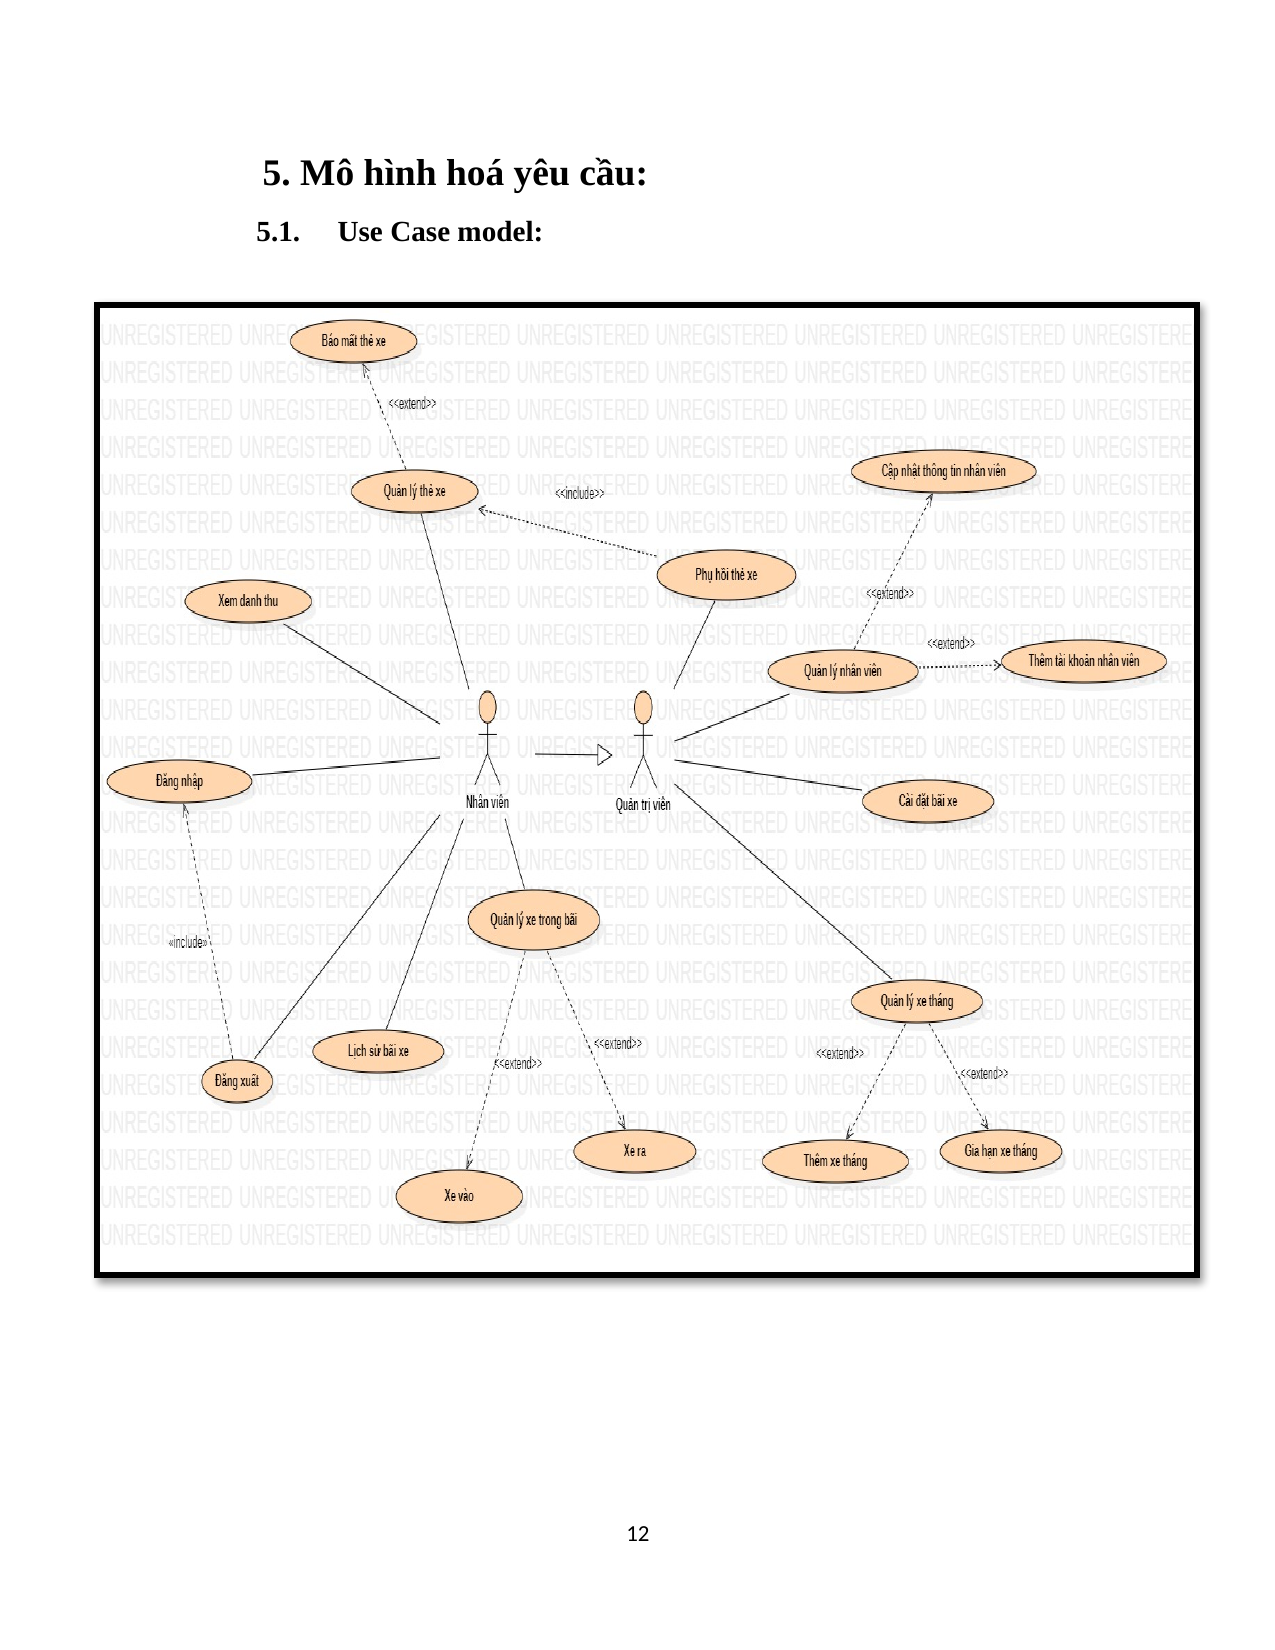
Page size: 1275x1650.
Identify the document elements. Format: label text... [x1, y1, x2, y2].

text Use Case model: [300, 214, 1125, 247]
picture [100, 308, 1194, 1272]
text Mô hình hoá yêu cầu: [262, 150, 1125, 193]
